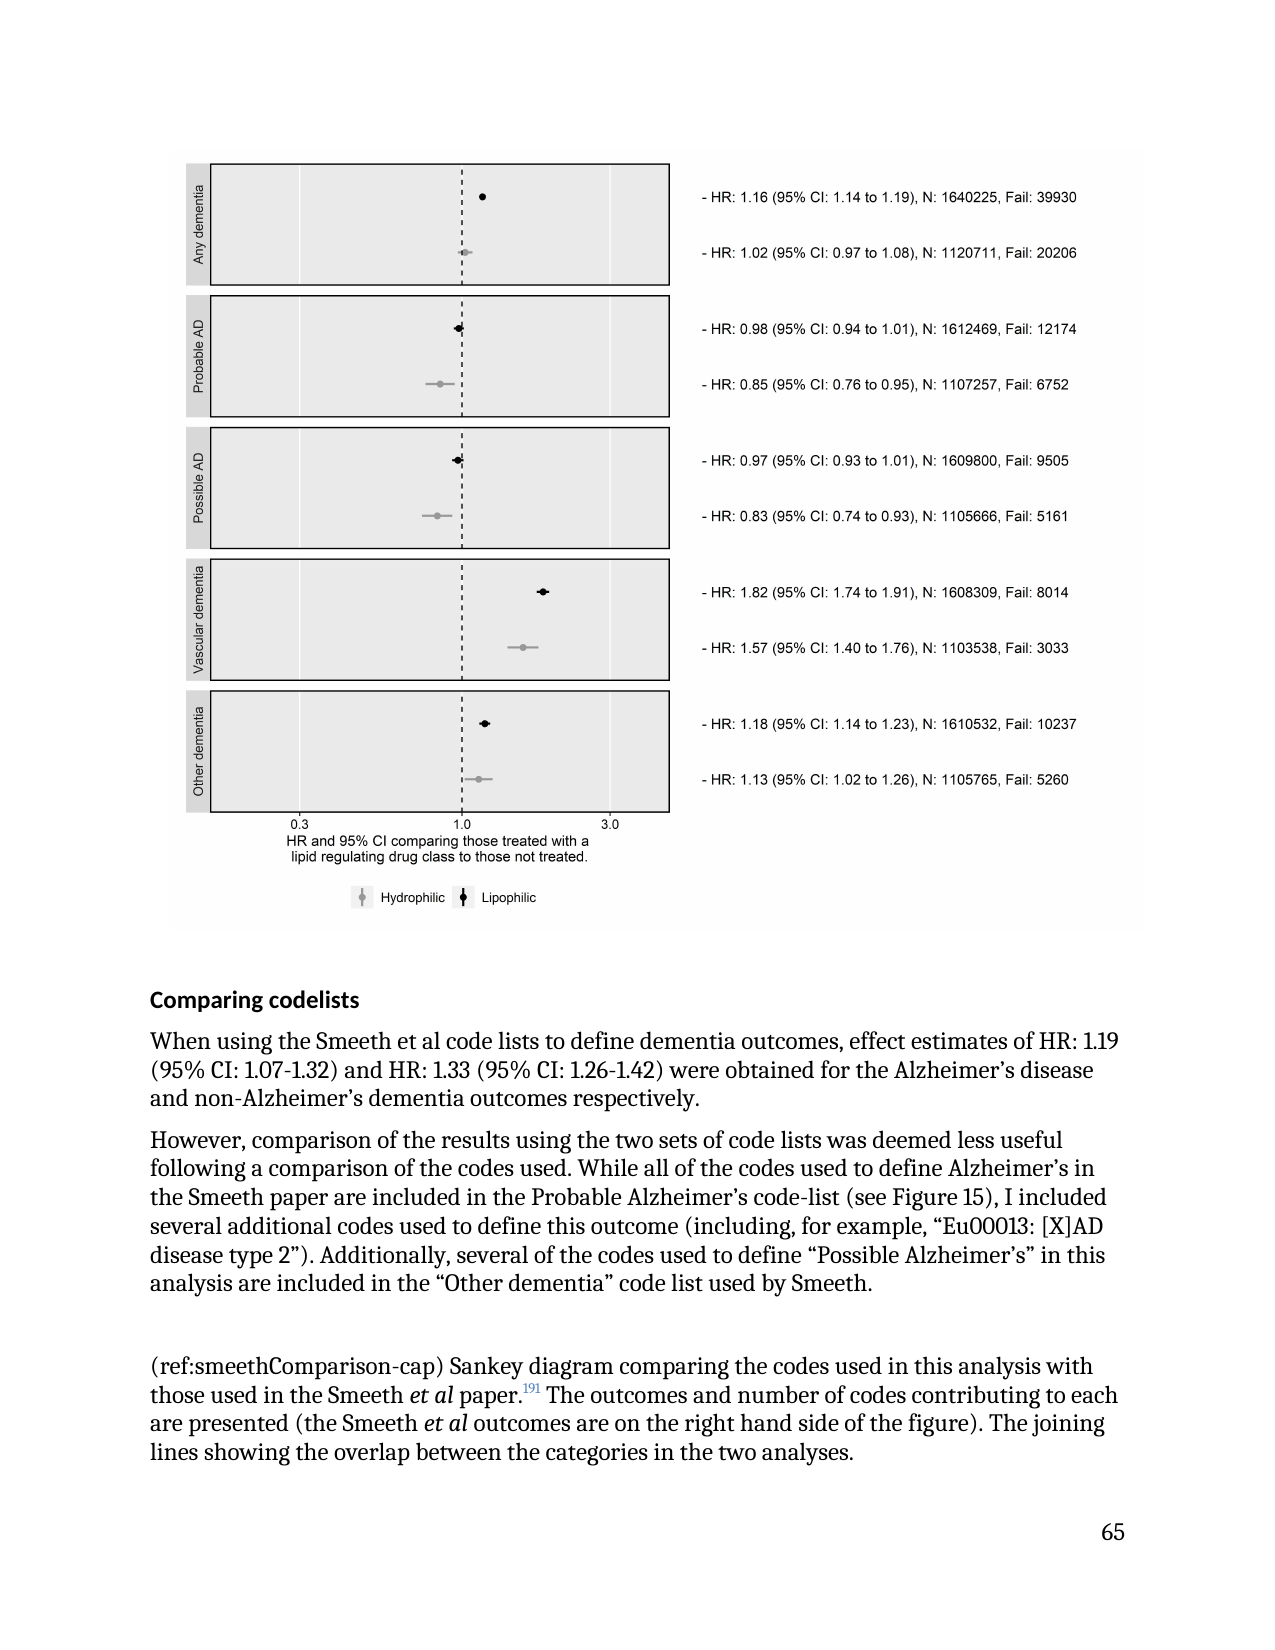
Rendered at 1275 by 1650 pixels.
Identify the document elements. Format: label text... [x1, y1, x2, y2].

text When using the Smeeth et al code lists to define dementia outcomes, effect estimates of HR: 1.19 (95% CI: 1.07-1.32) and HR: 1.33 (95% CI: 1.26-1.42) were obtained for the Alzheimer’s disease and non-Alzheimer’s dementia outcomes respectively. [150, 1027, 1125, 1113]
text However, comparison of the results using the two sets of code lists was deemed less useful following a comparison of the codes used. While all of the codes used to define Alzheimer’s in the Smeeth paper are included in the Probable Alzheimer’s code-list (see Figure 15), I included several additional codes used to define this outcome (including, for example, “Eu00013: [X]AD disease type 2”). Additionally, several of the codes used to define “Possible Alzheimer’s” in this analysis are included in the “Other dementia” code list used by Smeeth. [150, 1126, 1125, 1298]
text (ref:smeethComparison-cap) Sankey diagram comparing the codes used in this analysis with those used in the Smeeth et al paper.191 The outcomes and number of codes contributing to each are presented (the Smeeth et al outcomes are on the right hand side of the figure). The joining lines showing the overlap between the categories in the two analyses. [150, 1352, 1125, 1467]
picture [168, 150, 1144, 930]
subtitle Comparing codelists [150, 984, 1125, 1014]
